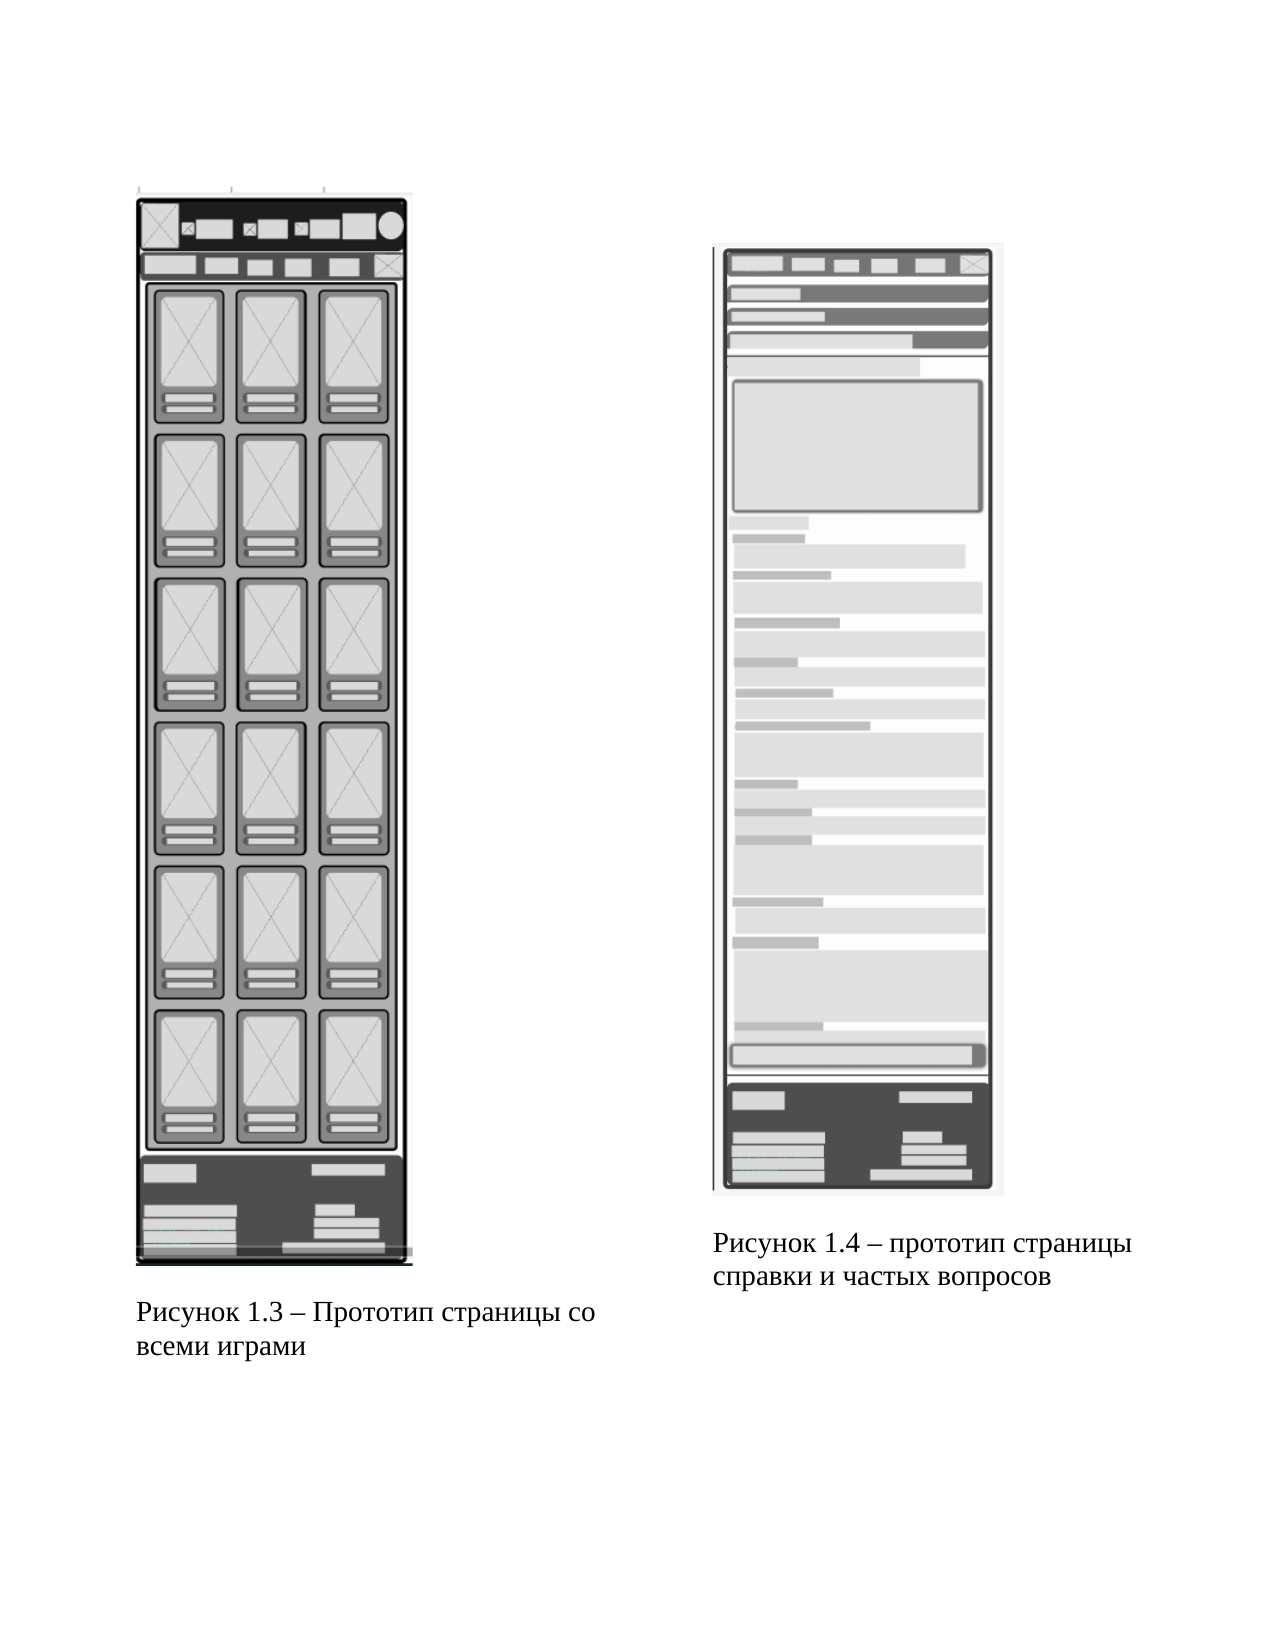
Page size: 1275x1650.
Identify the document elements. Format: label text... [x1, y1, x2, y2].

text Рисунок 1.3 – Прототип страницы со всеми играми [136, 1294, 639, 1361]
picture [712, 243, 1004, 1196]
picture [135, 180, 413, 1266]
text Рисунок 1.4 – прототип страницы справки и частых вопросов [713, 1225, 1216, 1326]
